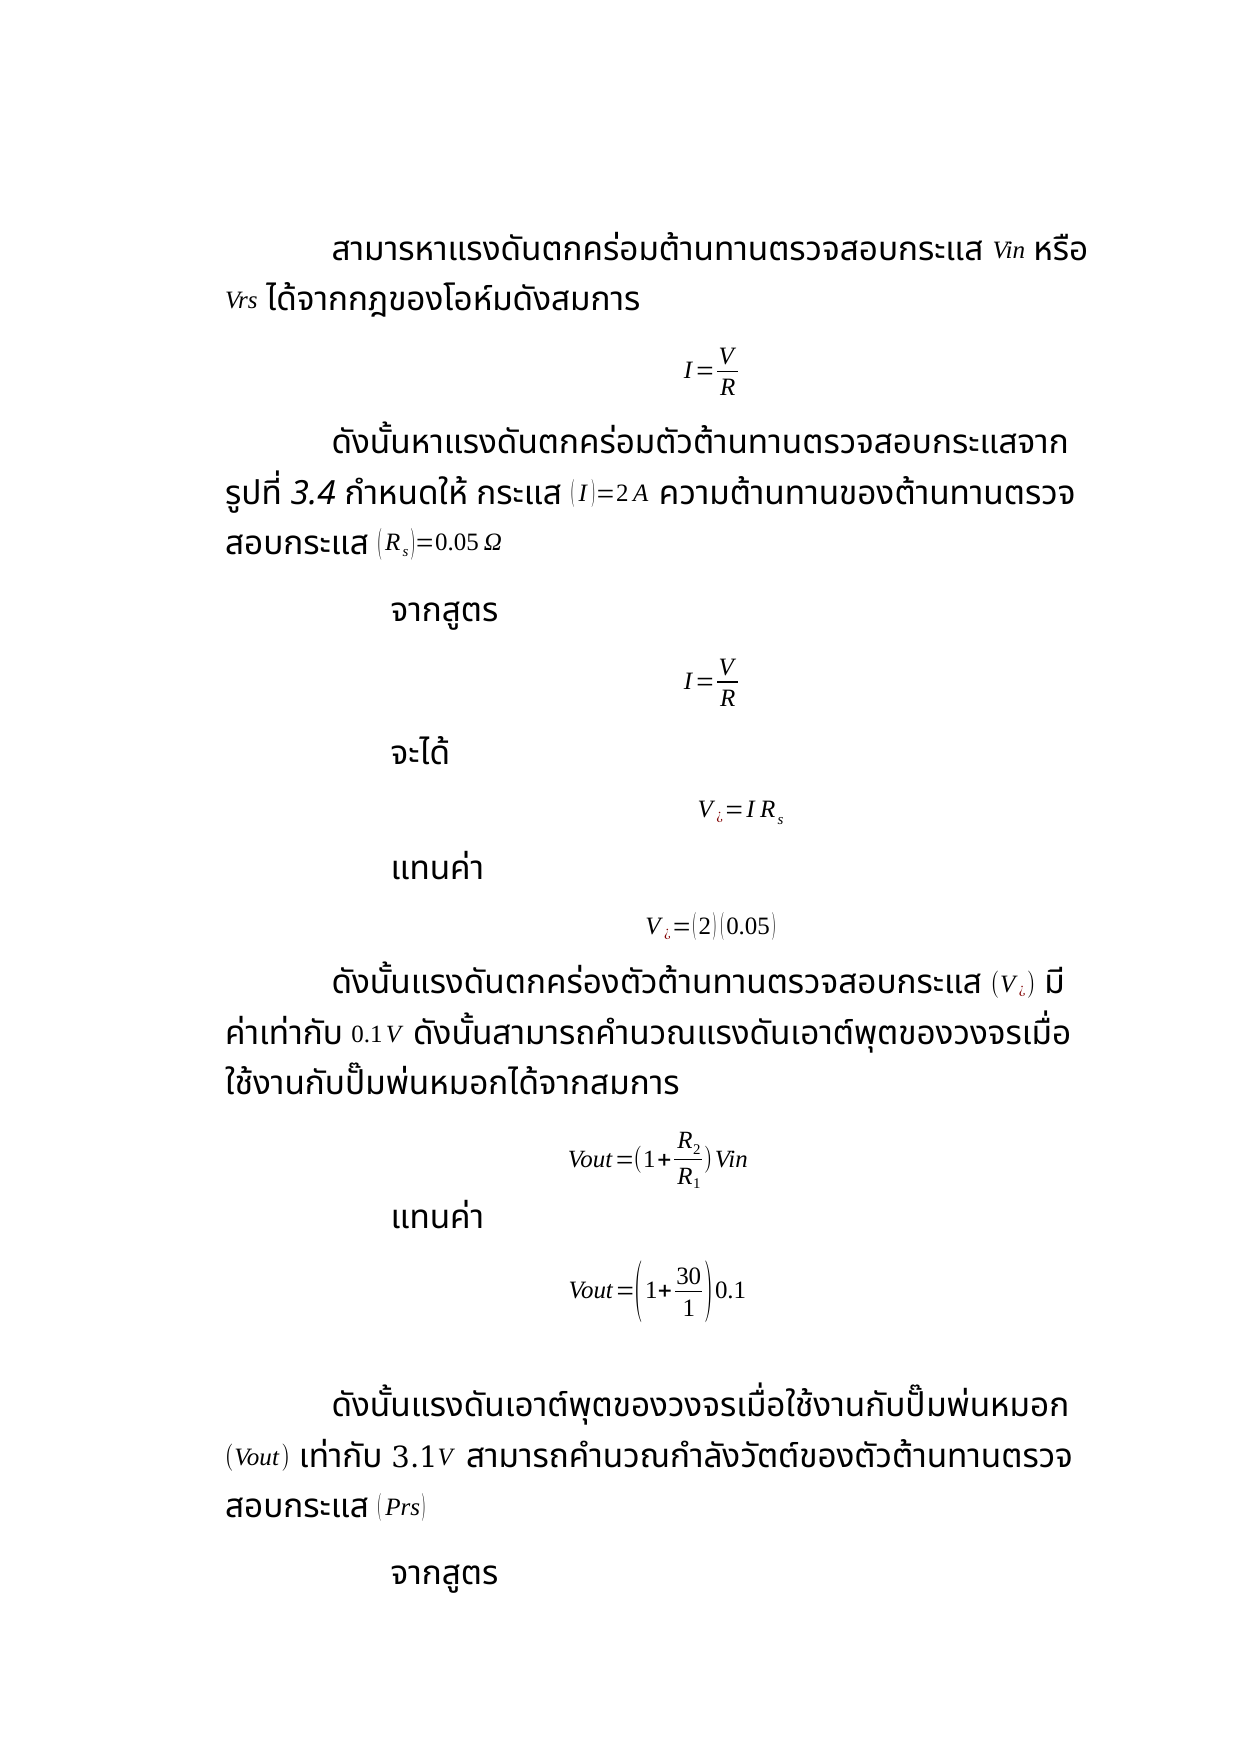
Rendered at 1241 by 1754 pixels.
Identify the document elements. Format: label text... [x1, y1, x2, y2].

text จะได้ [225, 729, 1090, 779]
text ดังนั้นแรงดันตกคร่องตัวต้านทานตรวจสอบกระแส มีค่าเท่ากับ ดังนั้นสามารถคำนวณแรงดันเอาต์พุตของวงจรเมื่อใช้งานกับปั๊มพ่นหมอกได้จากสมการ [225, 958, 1090, 1110]
text แทนค่า [225, 844, 1090, 894]
text แทนค่า [225, 1193, 1090, 1243]
text สามารหาแรงดันตกคร่อมต้านทานตรวจสอบกระแส หรือ ได้จากกฎของโอห์มดังสมการ [225, 225, 1090, 326]
text จากสูตร [225, 586, 1090, 637]
text ดังนั้นหาแรงดันตกคร่อมตัวต้านทานตรวจสอบกระแสจากรูปที่ 3.4 กำหนดให้ กระแส ความต้านทานของต้านทานตรวจสอบกระแส [225, 418, 1090, 569]
text จากสูตร [225, 1549, 1090, 1600]
text ดังนั้นแรงดันเอาต์พุตของวงจรเมื่อใช้งานกับปั๊มพ่นหมอก เท่ากับ 3.1 สามารถคำนวณกำลังวัตต์ของตัวต้านทานตรวจสอบกระแส [225, 1381, 1090, 1533]
